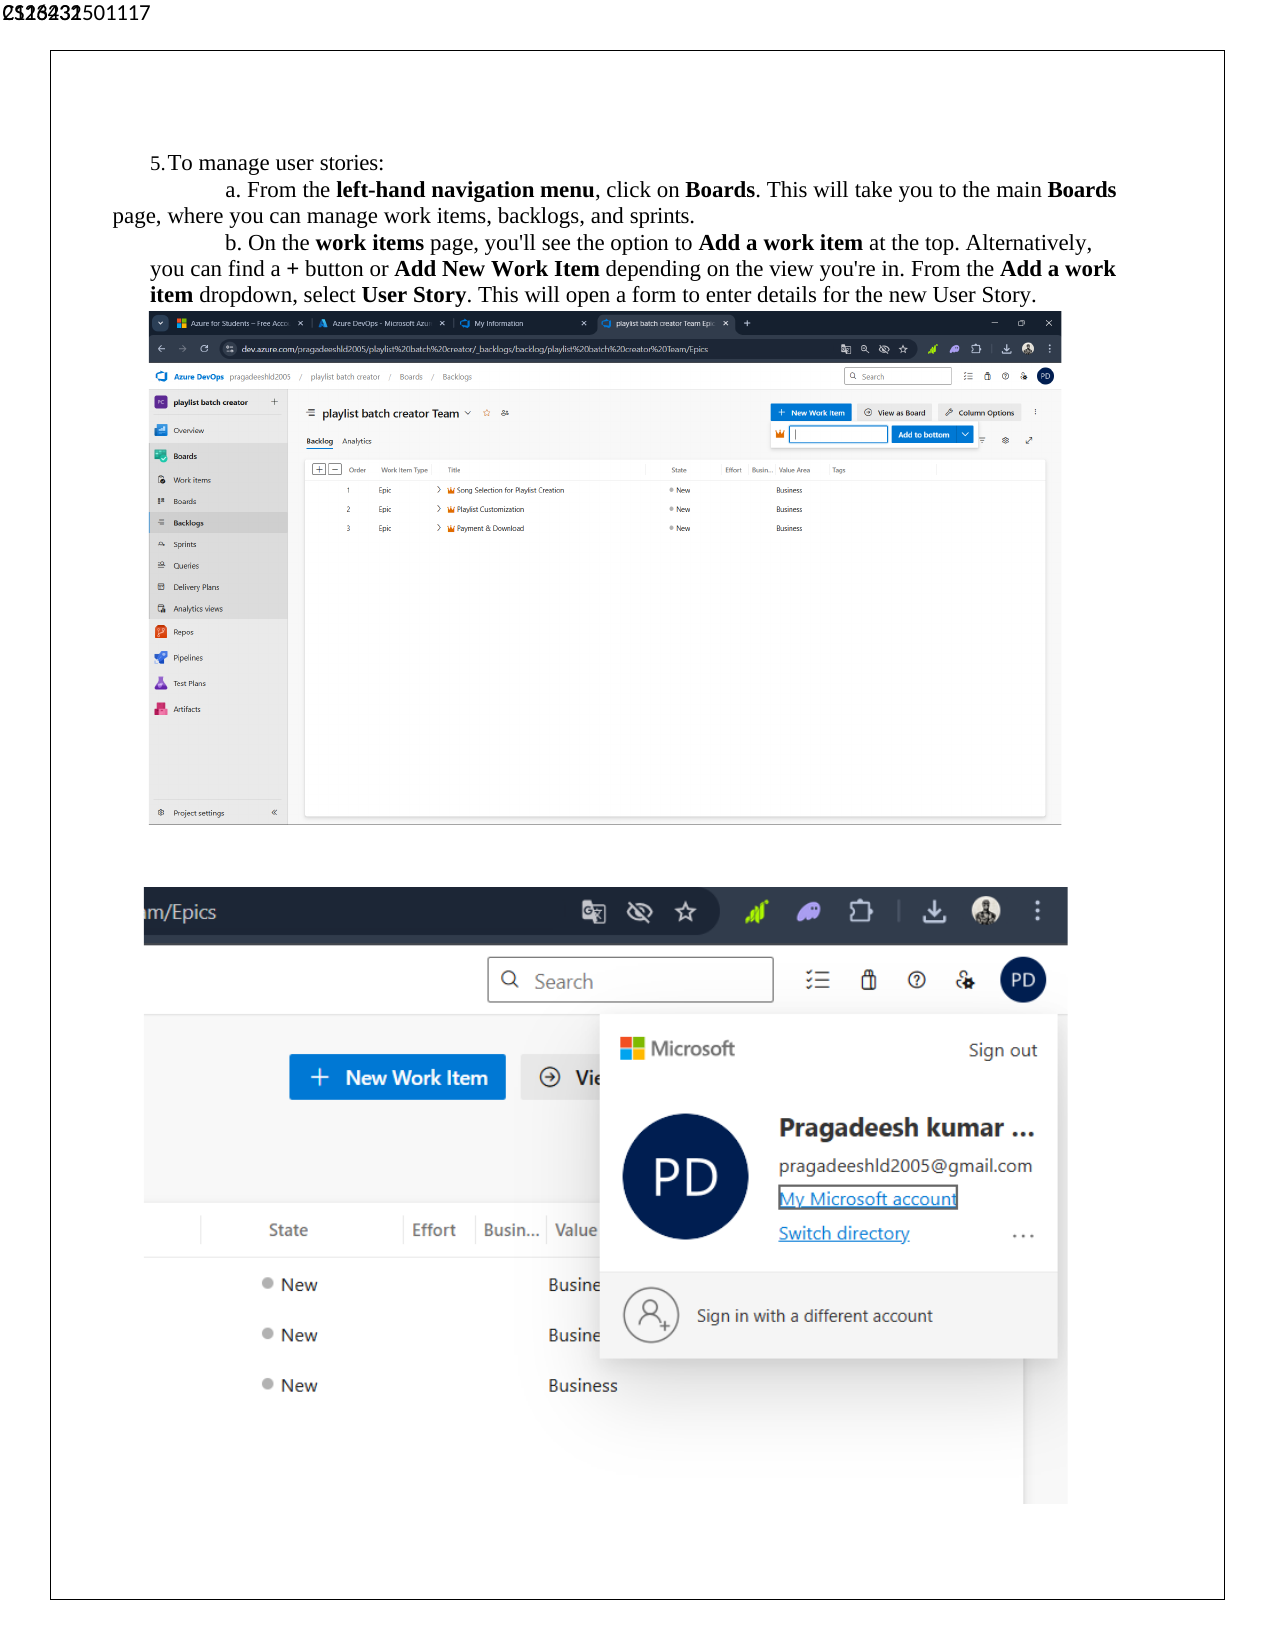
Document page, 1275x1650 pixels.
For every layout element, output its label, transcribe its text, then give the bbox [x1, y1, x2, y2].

list From the left-hand navigation menu, click on Boards. This will take you to the main Boards [225, 176, 1162, 202]
picture [148, 311, 1062, 825]
list To manage user stories: [150, 150, 1162, 176]
picture [143, 887, 1068, 1504]
list On the work items page, you'll see the option to Add a work item at the top. Alternatively, you can find a + button or Add New Work Item depending on the view you're in. From the Add a work item dropdown, select User Story. This will open a form to enter details for the new User Story. [150, 229, 1117, 308]
text page, where you can manage work items, backlogs, and sprints. [112, 202, 1162, 229]
